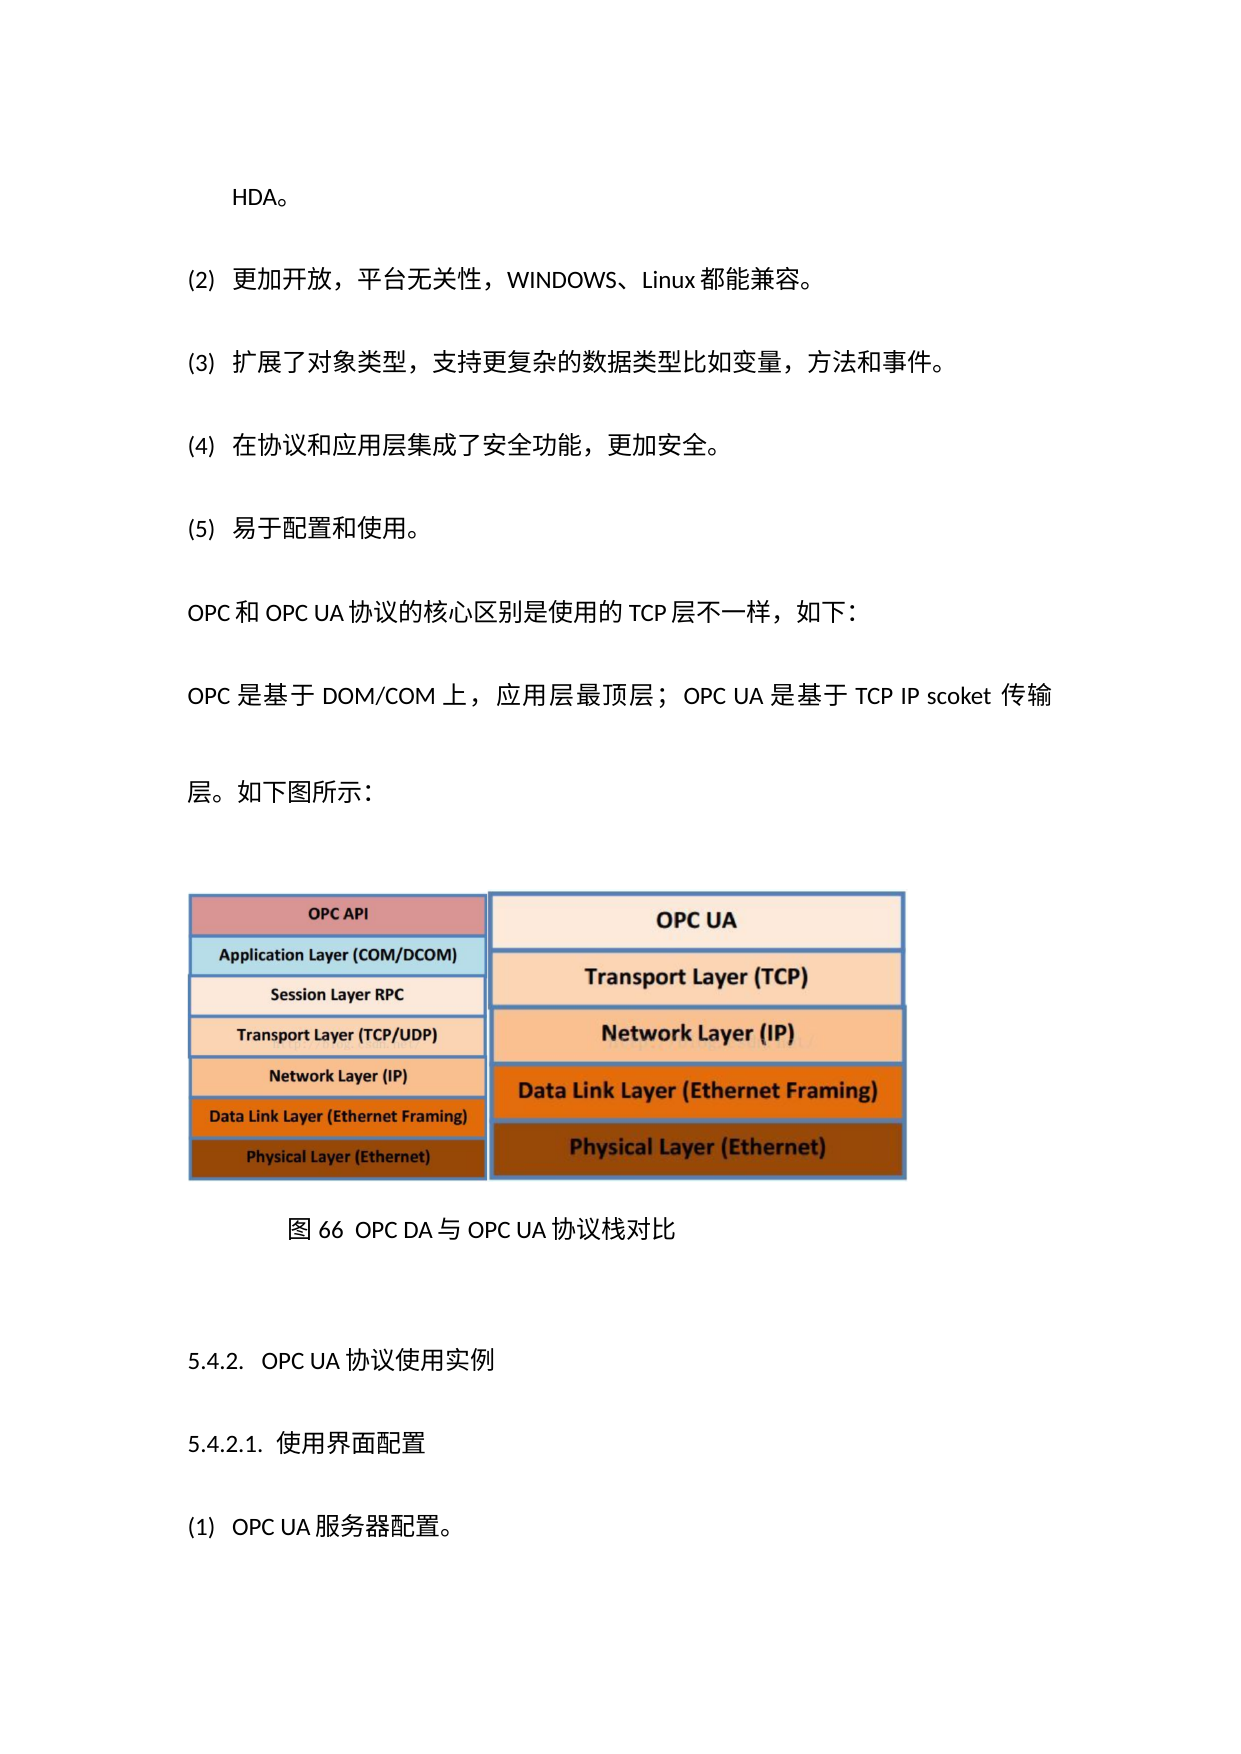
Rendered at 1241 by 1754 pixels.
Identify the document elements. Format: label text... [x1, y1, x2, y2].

picture [187, 889, 908, 1182]
list 更加开放，平台无关性，WINDOWS、Linux都能兼容。 [187, 245, 1053, 310]
list 易于配置和使用。 [187, 494, 1053, 559]
list 在协议和应用层集成了安全功能，更加安全。 [187, 411, 1053, 476]
list OPC是基于DOM/COM上，应用层最顶层；OPC UA是基于TCP IP scoket 传输层。如下图所示： [187, 661, 1053, 823]
list 扩展了对象类型，支持更复杂的数据类型比如变量，方法和事件。 [187, 328, 1053, 393]
list 图 66 OPC DA与OPC UA协议栈对比 [187, 1195, 1053, 1260]
list OPC UA服务器配置。 [187, 1492, 1053, 1557]
list OPC UA协议使用实例 [187, 1326, 1053, 1391]
list OPC和OPC UA协议的核心区别是使用的TCP层不一样，如下： [187, 578, 1053, 643]
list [187, 162, 1053, 227]
list 使用界面配置 [187, 1409, 1053, 1474]
